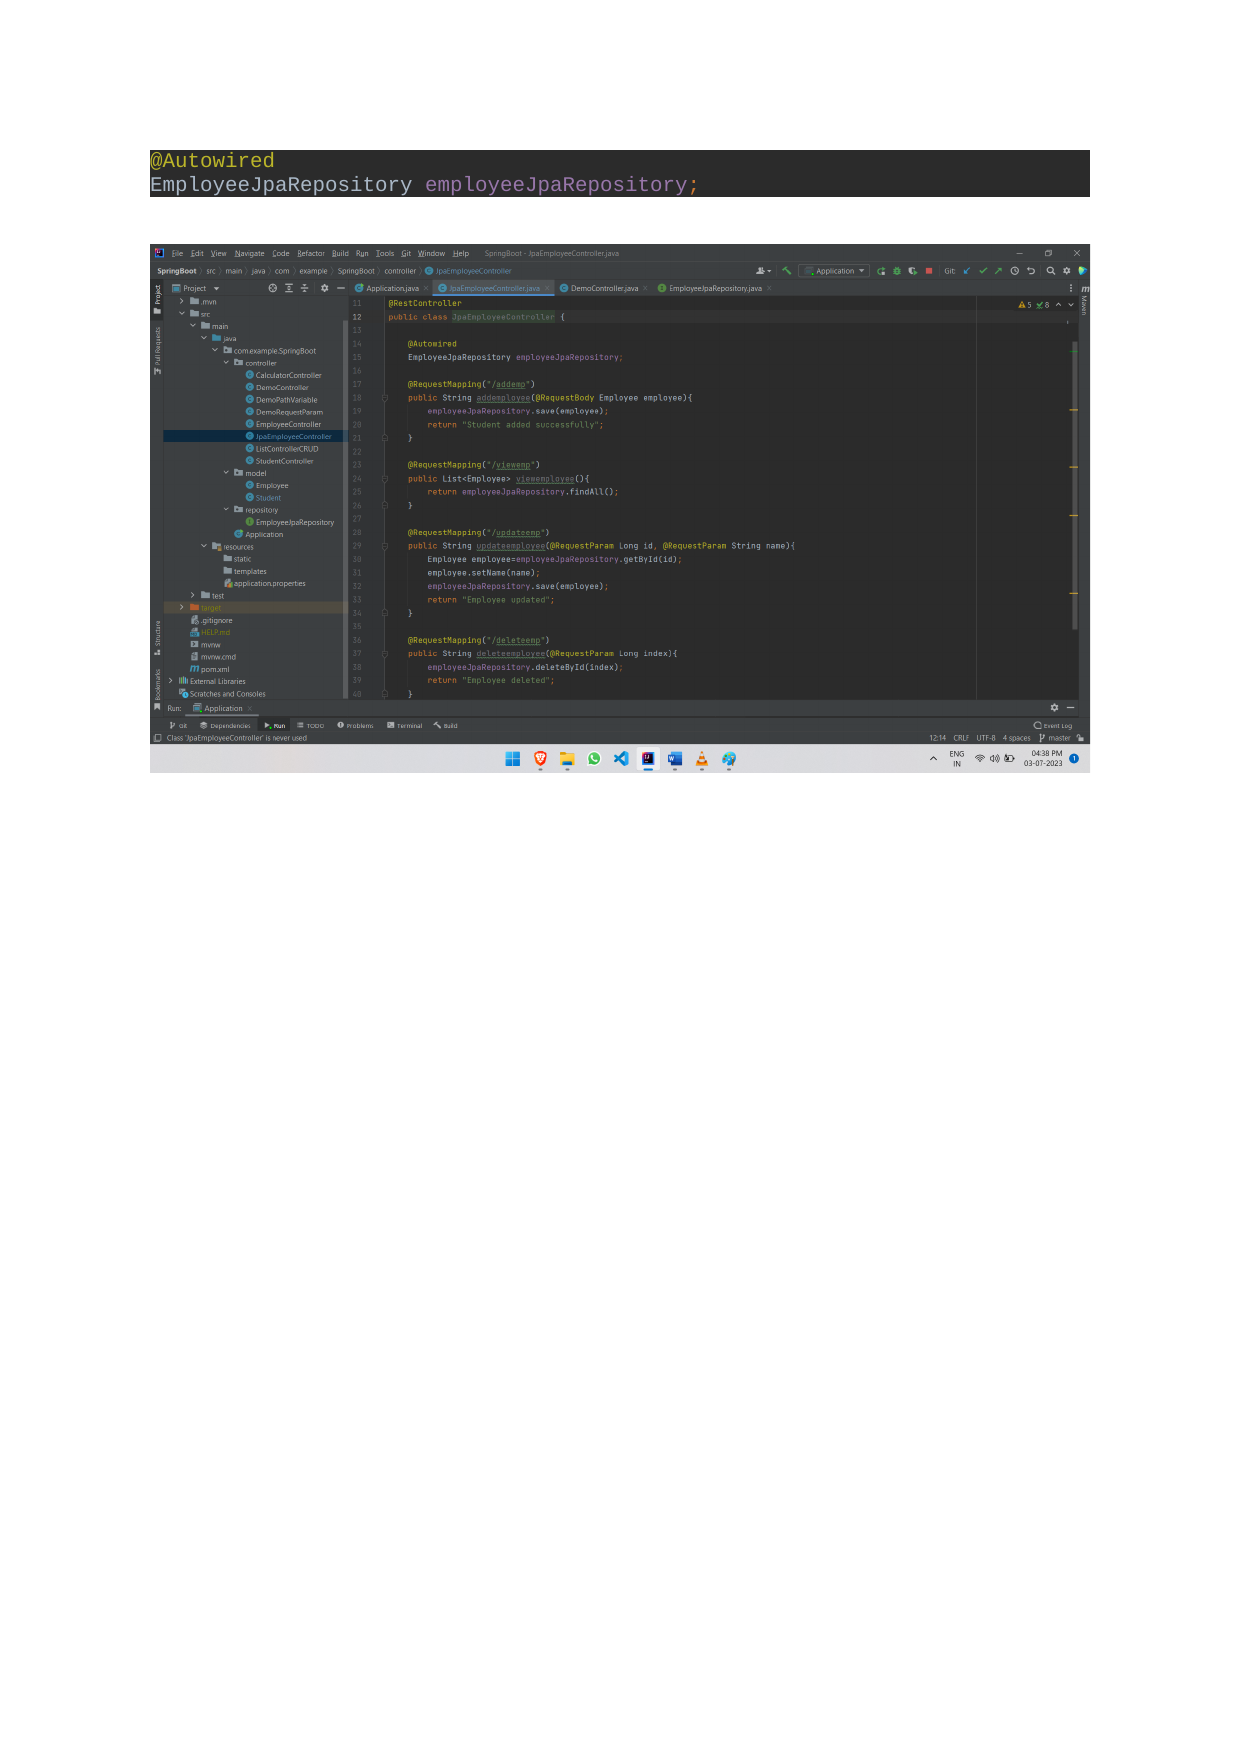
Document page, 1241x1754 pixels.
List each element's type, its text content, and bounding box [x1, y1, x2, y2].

text @Autowired EmployeeJpaRepository employeeJpaRepository; [150, 150, 1090, 197]
picture [150, 244, 1091, 773]
